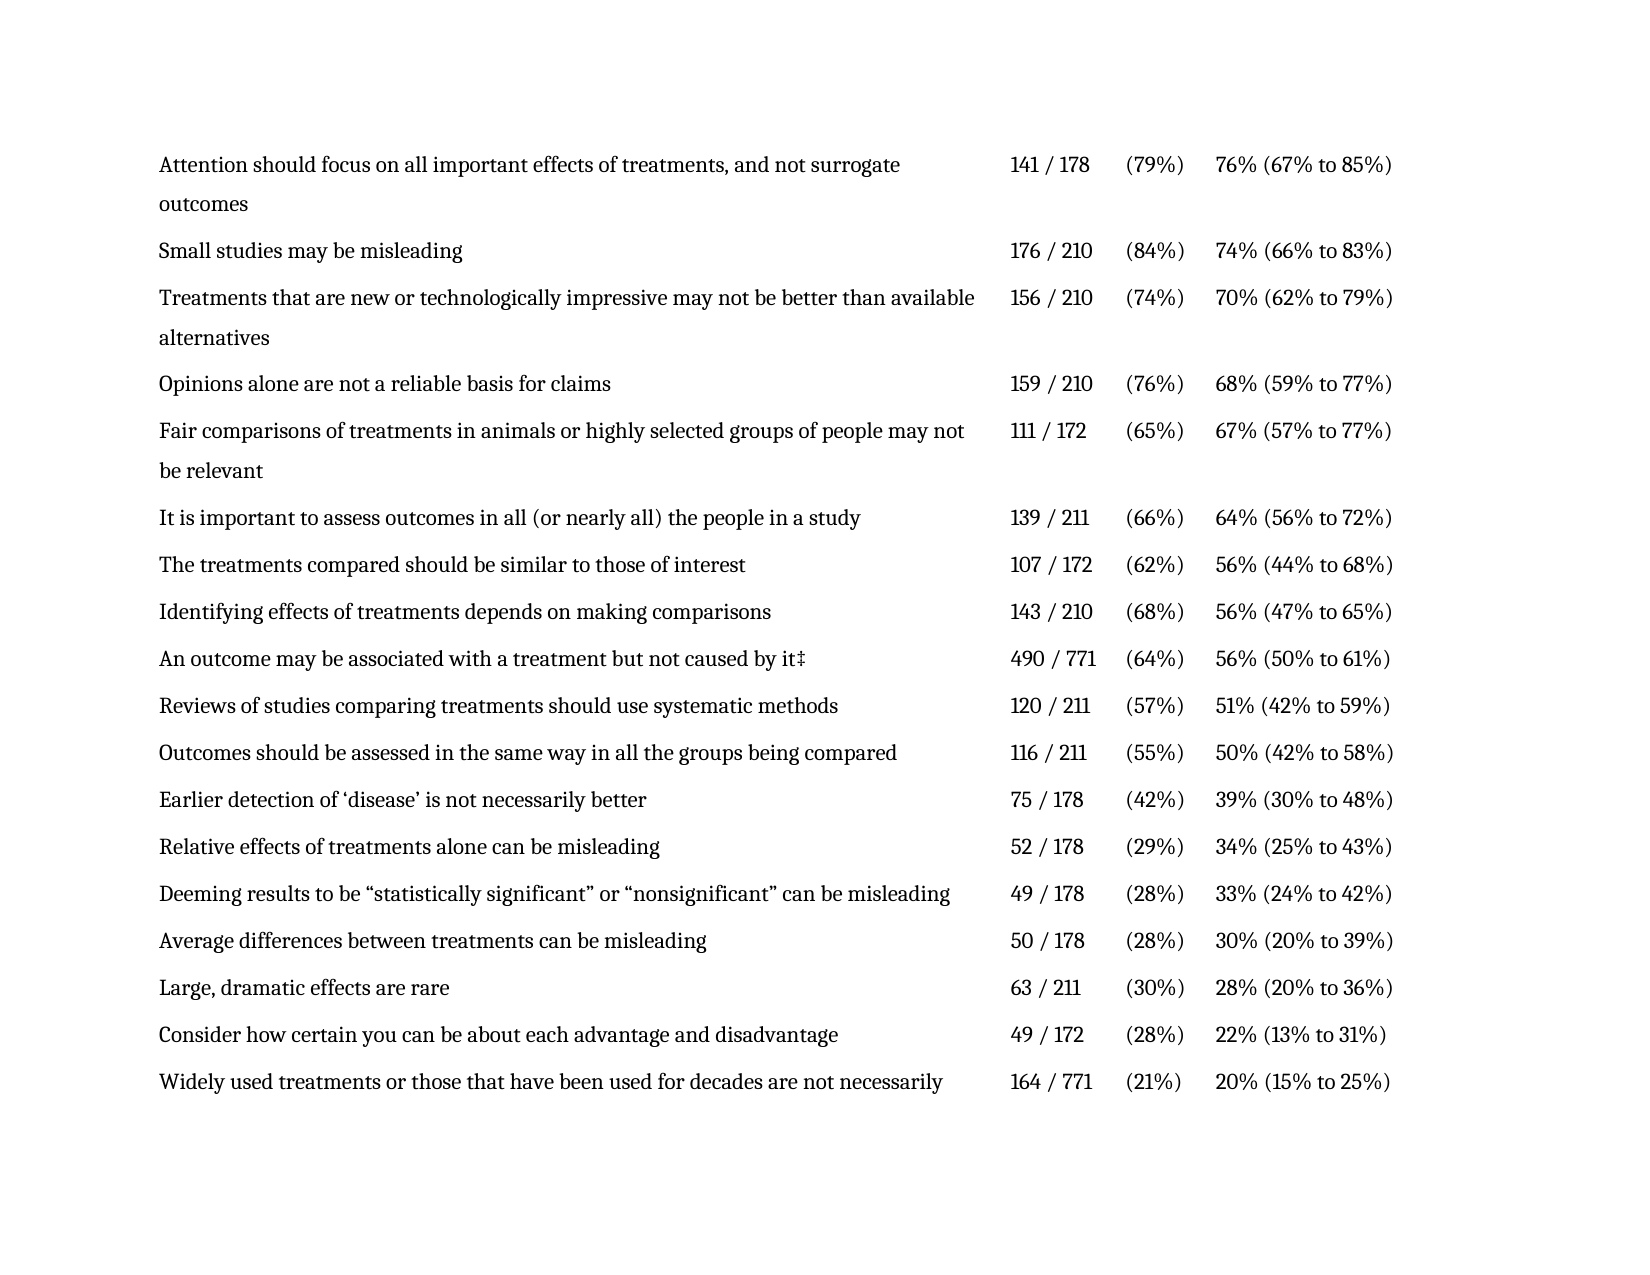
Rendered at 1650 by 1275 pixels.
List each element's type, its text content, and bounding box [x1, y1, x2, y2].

table_cell Identifying effects of treatments depends on making comparisons [148, 595, 999, 642]
table_cell It is important to assess outcomes in all (or nearly all) the people in a study [148, 501, 999, 548]
table_cell 143 / 210 [999, 595, 1114, 642]
table_cell Opinions alone are not a reliable basis for claims [148, 367, 999, 414]
table_cell Attention should focus on all important effects of treatments, and not surrogate outcomes [148, 148, 999, 234]
table_cell (42%) [1114, 783, 1204, 830]
table_cell Consider how certain you can be about each advantage and disadvantage [148, 1018, 999, 1065]
table_cell 116 / 211 [999, 736, 1114, 783]
table_cell 39% (30% to 48%) [1204, 783, 1502, 830]
table_cell 64% (56% to 72%) [1204, 501, 1502, 548]
table_cell 56% (47% to 65%) [1204, 595, 1502, 642]
table_cell (74%) [1114, 281, 1204, 367]
table_cell 49 / 178 [999, 877, 1114, 924]
table_cell (29%) [1114, 830, 1204, 877]
table_cell 76% (67% to 85%) [1204, 148, 1502, 234]
table_cell 20% (15% to 25%) [1204, 1065, 1502, 1112]
table_cell (65%) [1114, 415, 1204, 501]
table_cell 22% (13% to 31%) [1204, 1018, 1502, 1065]
table_cell 75 / 178 [999, 783, 1114, 830]
table_cell (57%) [1114, 689, 1204, 736]
table_cell 139 / 211 [999, 501, 1114, 548]
table_cell 50% (42% to 58%) [1204, 736, 1502, 783]
table_cell 68% (59% to 77%) [1204, 367, 1502, 414]
table_cell 164 / 771 [999, 1065, 1114, 1112]
table_cell Reviews of studies comparing treatments should use systematic methods [148, 689, 999, 736]
table_cell 63 / 211 [999, 971, 1114, 1018]
table_cell (76%) [1114, 367, 1204, 414]
table_cell 30% (20% to 39%) [1204, 924, 1502, 971]
table_cell (66%) [1114, 501, 1204, 548]
table_cell Treatments that are new or technologically impressive may not be better than available alternatives [148, 281, 999, 367]
table_cell Small studies may be misleading [148, 234, 999, 281]
table_cell (84%) [1114, 234, 1204, 281]
table_cell 120 / 211 [999, 689, 1114, 736]
table_cell (28%) [1114, 877, 1204, 924]
table_cell (28%) [1114, 924, 1204, 971]
table_cell Average differences between treatments can be misleading [148, 924, 999, 971]
table_cell 111 / 172 [999, 415, 1114, 501]
table_cell Outcomes should be assessed in the same way in all the groups being compared [148, 736, 999, 783]
table_cell (21%) [1114, 1065, 1204, 1112]
table_cell 159 / 210 [999, 367, 1114, 414]
table_cell Fair comparisons of treatments in animals or highly selected groups of people may not be relevant [148, 415, 999, 501]
table_cell (68%) [1114, 595, 1204, 642]
table_cell 56% (50% to 61%) [1204, 642, 1502, 689]
table_cell 490 / 771 [999, 642, 1114, 689]
table_cell The treatments compared should be similar to those of interest [148, 548, 999, 595]
table_cell Relative effects of treatments alone can be misleading [148, 830, 999, 877]
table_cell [148, 1065, 999, 1112]
table_cell 28% (20% to 36%) [1204, 971, 1502, 1018]
table_cell 156 / 210 [999, 281, 1114, 367]
table_cell Earlier detection of ‘disease’ is not necessarily better [148, 783, 999, 830]
table_cell Deeming results to be “statistically significant” or “nonsignificant” can be misleading [148, 877, 999, 924]
table_cell An outcome may be associated with a treatment but not caused by it‡ [148, 642, 999, 689]
table_cell 51% (42% to 59%) [1204, 689, 1502, 736]
table_cell (28%) [1114, 1018, 1204, 1065]
table_cell 70% (62% to 79%) [1204, 281, 1502, 367]
table_cell (55%) [1114, 736, 1204, 783]
table_cell 49 / 172 [999, 1018, 1114, 1065]
table_cell 74% (66% to 83%) [1204, 234, 1502, 281]
table_cell 33% (24% to 42%) [1204, 877, 1502, 924]
table_cell 67% (57% to 77%) [1204, 415, 1502, 501]
table_cell 50 / 178 [999, 924, 1114, 971]
table_cell 141 / 178 [999, 148, 1114, 234]
table_cell 34% (25% to 43%) [1204, 830, 1502, 877]
table_cell 56% (44% to 68%) [1204, 548, 1502, 595]
table_cell (62%) [1114, 548, 1204, 595]
table_cell (64%) [1114, 642, 1204, 689]
table_cell (79%) [1114, 148, 1204, 234]
table_cell 107 / 172 [999, 548, 1114, 595]
table_cell (30%) [1114, 971, 1204, 1018]
table_cell 52 / 178 [999, 830, 1114, 877]
table_cell 176 / 210 [999, 234, 1114, 281]
table_cell Large, dramatic effects are rare [148, 971, 999, 1018]
